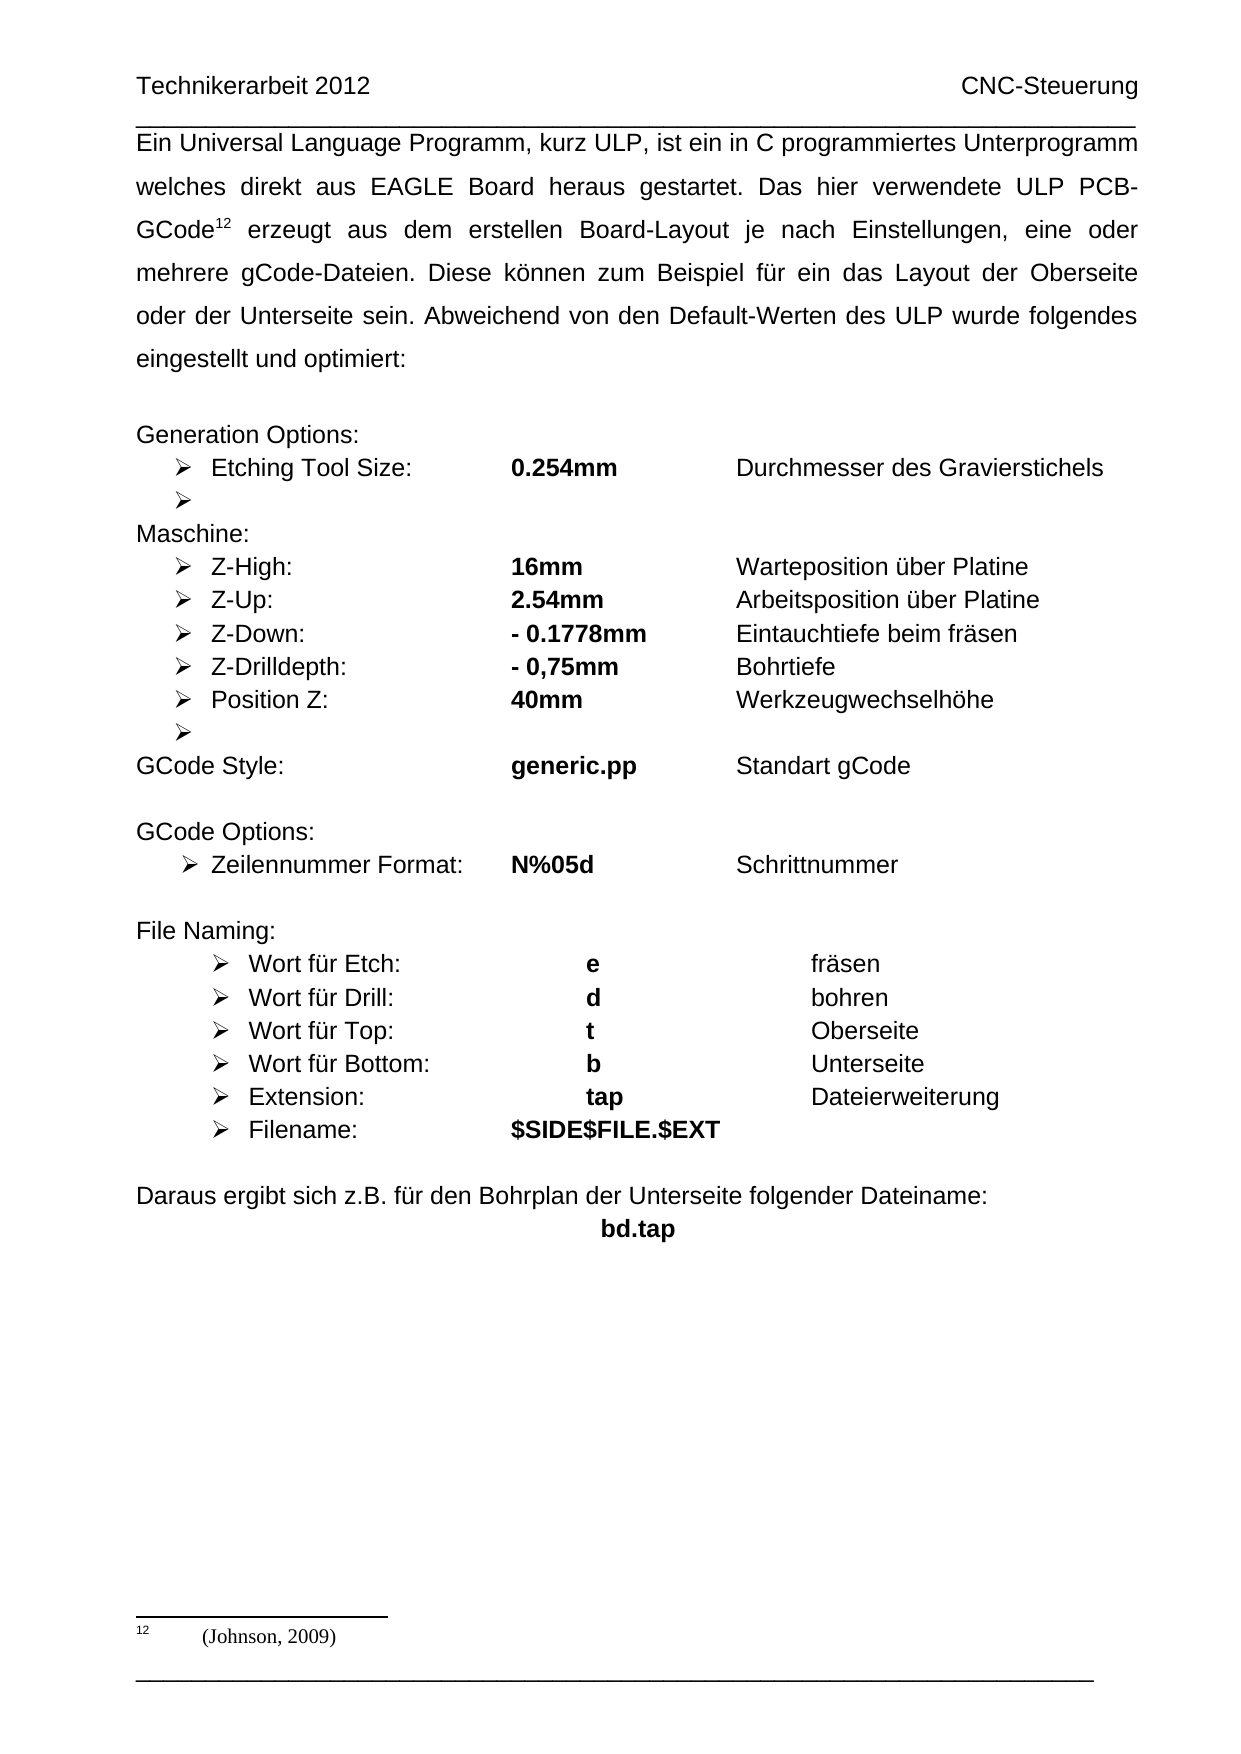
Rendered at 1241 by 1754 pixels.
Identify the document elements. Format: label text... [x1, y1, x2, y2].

text GCode Options: [136, 817, 1140, 846]
text bd.tap [136, 1214, 1140, 1243]
list Zeilennummer Format: N%05d Schrittnummer [180, 850, 1140, 879]
text Maschine: [136, 519, 1140, 548]
list Wort für Etch: e fräsen [211, 949, 1140, 978]
list Wort für Top: t Oberseite [211, 1016, 1140, 1044]
list Filename: $SIDE$FILE.$EXT [211, 1115, 1140, 1144]
list Z-Drilldepth: - 0,75mm Bohrtiefe [173, 652, 1140, 681]
list Wort für Bottom: b Unterseite [211, 1049, 1140, 1078]
list Position Z: 40mm Werkzeugwechselhöhe [173, 685, 1140, 714]
text GCode Style: generic.pp Standart gCode [136, 751, 1140, 780]
text File Naming: [136, 916, 1140, 945]
list Z-Down: - 0.1778mm Eintauchtiefe beim fräsen [173, 619, 1140, 647]
list Z-High: 16mm Warteposition über Platine [173, 552, 1140, 581]
list Z-Up: 2.54mm Arbeitsposition über Platine [173, 586, 1140, 614]
list Etching Tool Size: 0.254mm Durchmesser des Gravierstichels [173, 453, 1140, 482]
text Generation Options: [136, 420, 1140, 449]
list Extension: tap Dateierweiterung [211, 1082, 1140, 1111]
list Wort für Drill: d bohren [211, 982, 1140, 1011]
text Ein Universal Language Programm, kurz ULP, ist ein in C programmiertes Unterprogramm welches direkt aus EAGLE Board heraus gestartet. Das hier verwendete ULP PCB-GCode erzeugt aus dem erstellen Board-Layout je nach Einstellungen, eine oder mehrere gCode-Dateien. Diese können zum Beispiel für ein das Layout der Oberseite oder der Unterseite sein. Abweichend von den Default-Werten des ULP wurde folgendes eingestellt und optimiert: [136, 128, 1140, 373]
text Daraus ergibt sich z.B. für den Bohrplan der Unterseite folgender Dateiname: [136, 1181, 1140, 1210]
